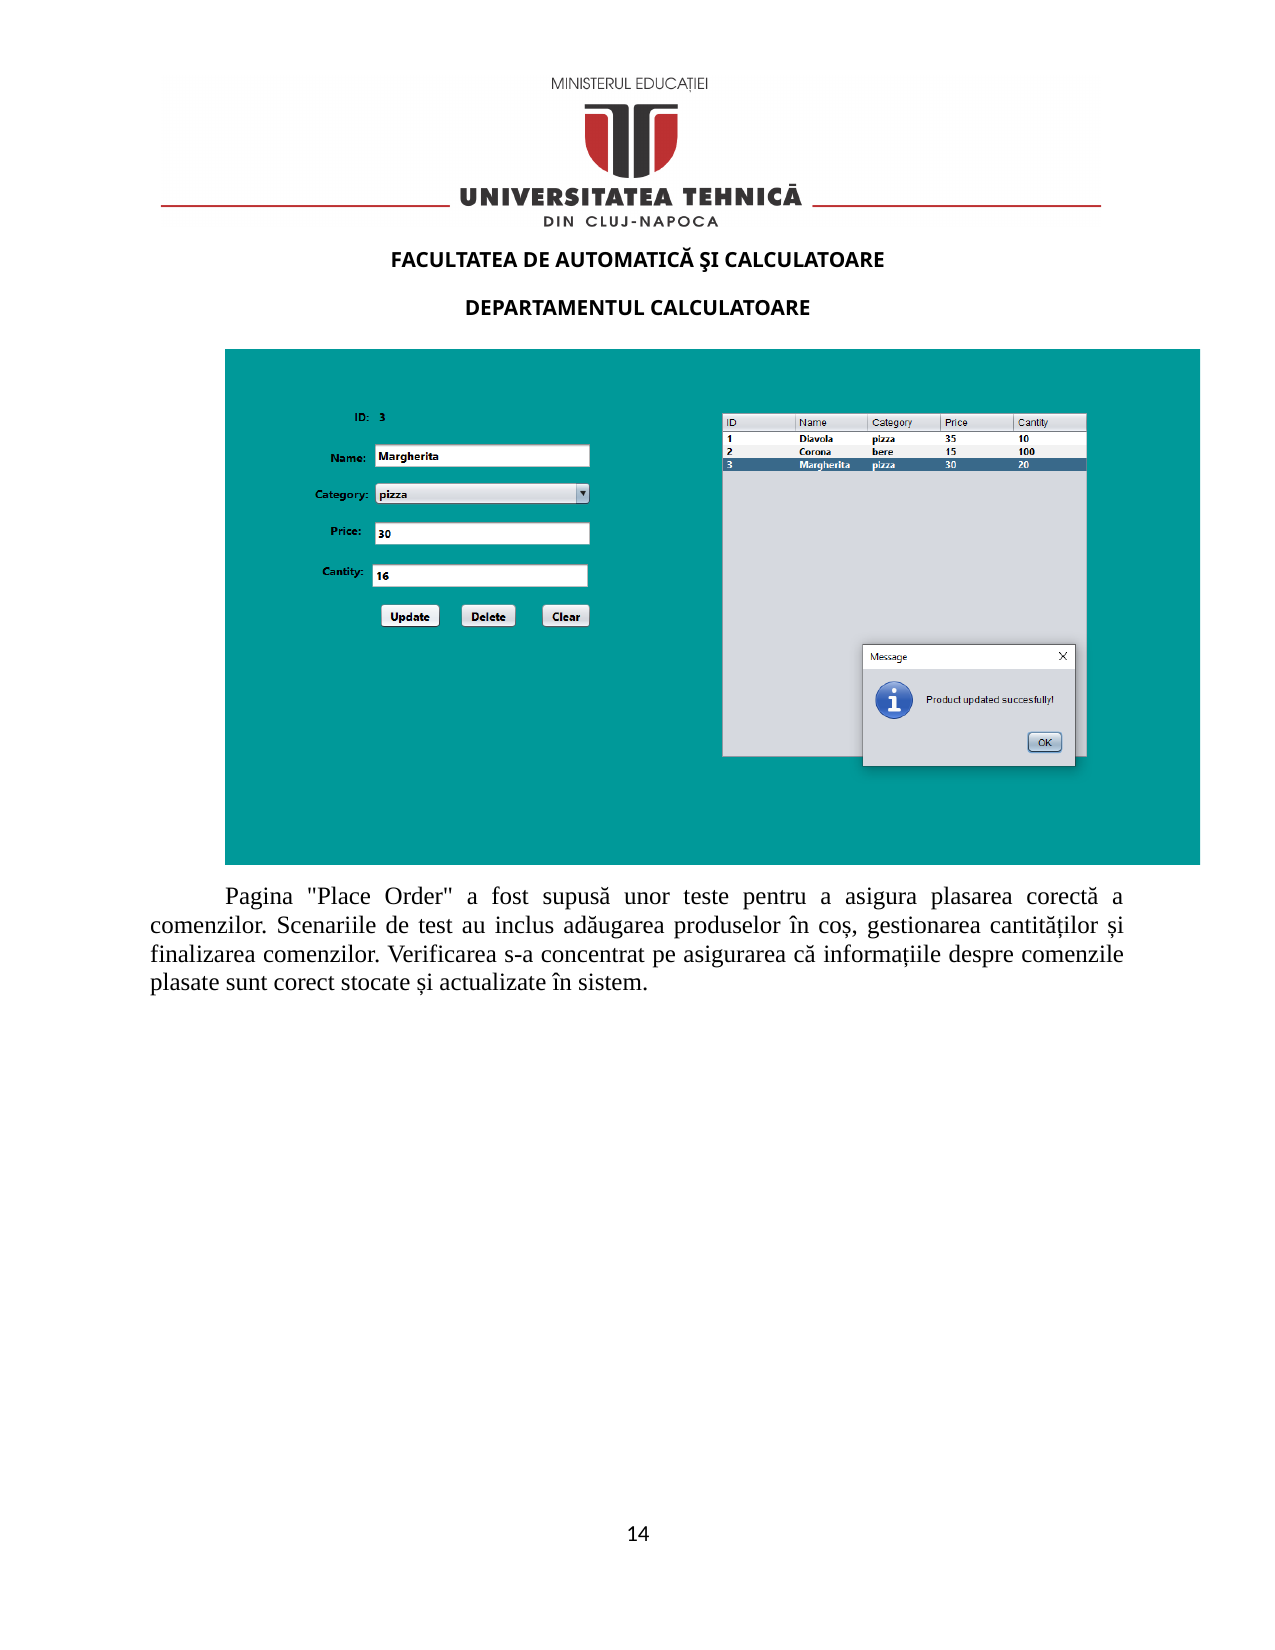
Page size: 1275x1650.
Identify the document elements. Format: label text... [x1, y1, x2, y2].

picture [160, 75, 1102, 227]
picture [225, 349, 1200, 865]
text Pagina "Place Order" a fost supusă unor teste pentru a asigura plasarea corectă a comenzilor. Scenariile de test au inclus adăugarea produselor în coș, gestionarea cantităților și finalizarea comenzilor. Verificarea s-a concentrat pe asigurarea că informațiile despre comenzile plasate sunt corect stocate și actualizate în sistem. [150, 881, 1125, 996]
